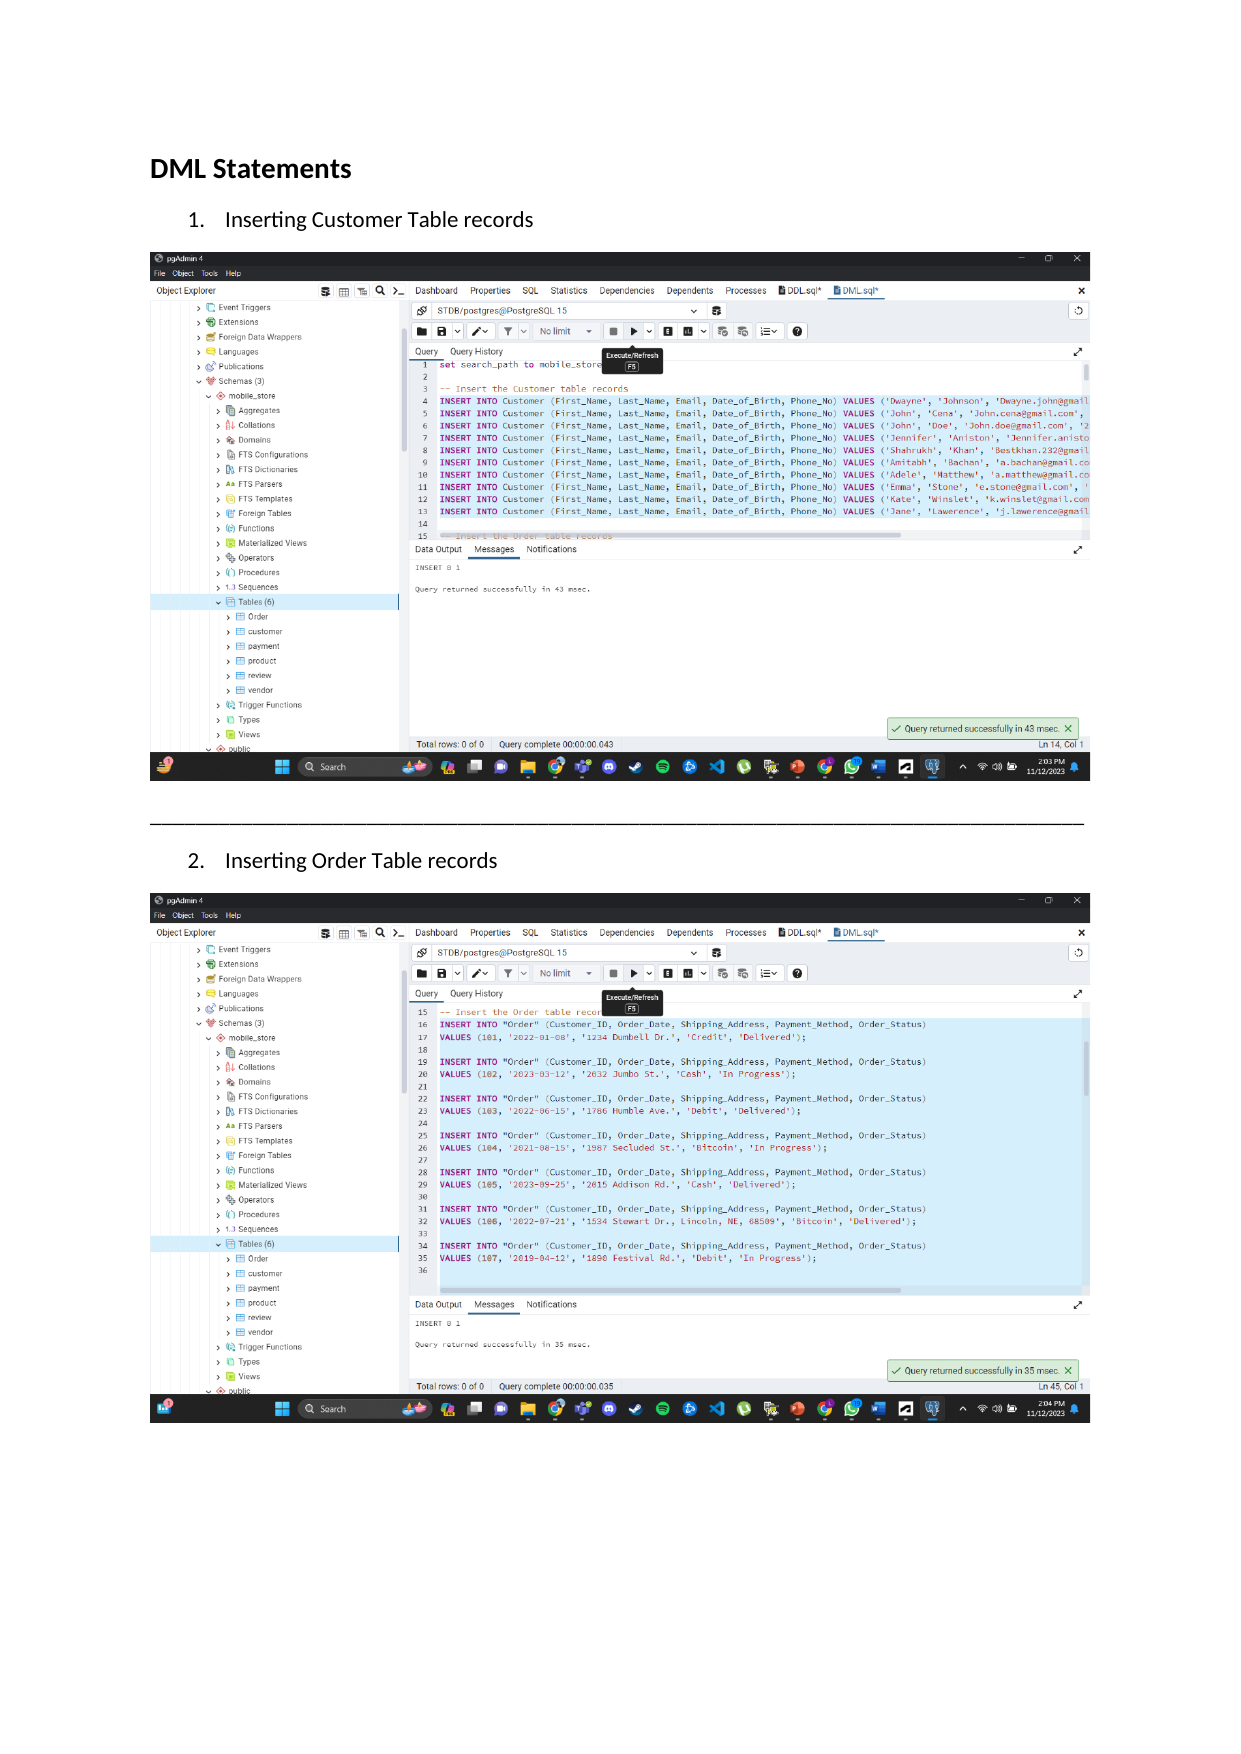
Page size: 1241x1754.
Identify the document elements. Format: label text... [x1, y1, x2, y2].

picture [150, 252, 1091, 781]
list Inserting Order Table records [187, 847, 1090, 874]
picture [150, 893, 1091, 1423]
text __________________________________________________________________________________ [150, 800, 1090, 828]
list Inserting Customer Table records [187, 205, 1090, 233]
text DML Statements [150, 150, 1090, 186]
